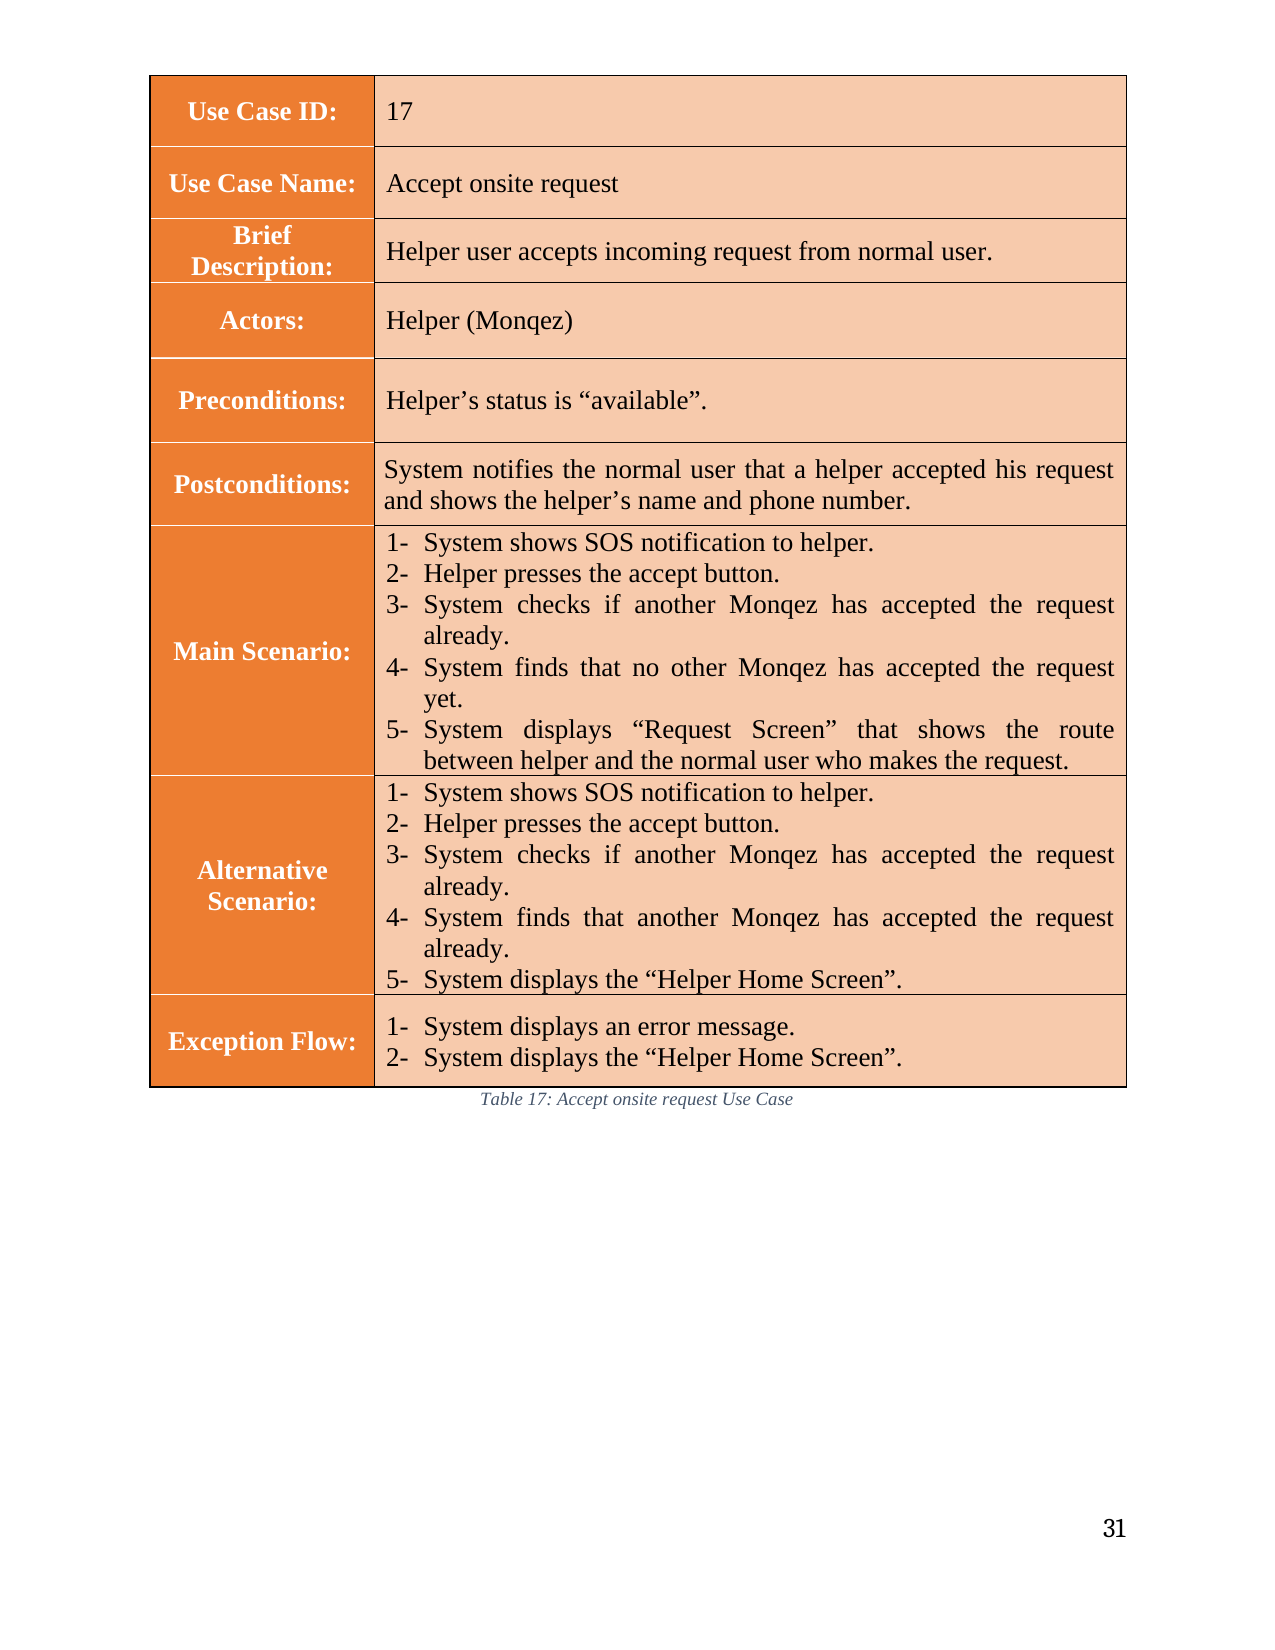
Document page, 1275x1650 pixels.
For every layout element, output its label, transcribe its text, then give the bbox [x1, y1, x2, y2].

table_cell Actors: [151, 283, 374, 357]
table_cell System displays an error message. System displays the “Helper Home Screen”. [375, 995, 1126, 1086]
table_cell Postconditions: [151, 443, 374, 525]
table_header Use Case ID: [151, 76, 374, 146]
table_cell Helper’s status is “available”. [375, 359, 1126, 442]
table_cell Accept onsite request [375, 147, 1126, 218]
table_cell System shows SOS notification to helper. Helper presses the accept button. System checks if another Monqez has accepted the request already. System finds that no other Monqez has accepted the request yet. System displays “Request Screen” that shows the route between helper and the normal user who makes the request. [375, 526, 1126, 775]
table_cell Preconditions: [151, 359, 374, 442]
table_cell Exception Flow: [151, 995, 374, 1086]
table_cell Main Scenario: [151, 526, 374, 775]
table_header 17 [375, 76, 1126, 146]
table_cell Helper user accepts incoming request from normal user. [375, 219, 1126, 282]
table_cell System shows SOS notification to helper. Helper presses the accept button. System checks if another Monqez has accepted the request already. System finds that another Monqez has accepted the request already. System displays the “Helper Home Screen”. [375, 776, 1126, 994]
text Table 17: Accept onsite request Use Case [150, 1088, 1125, 1109]
table_cell Use Case Name: [151, 147, 374, 218]
table_cell Alternative Scenario: [151, 776, 374, 994]
table_cell Helper (Monqez) [375, 283, 1126, 357]
table_cell Brief Description: [151, 219, 374, 282]
table_cell System notifies the normal user that a helper accepted his request and shows the helper’s name and phone number. [375, 443, 1126, 525]
